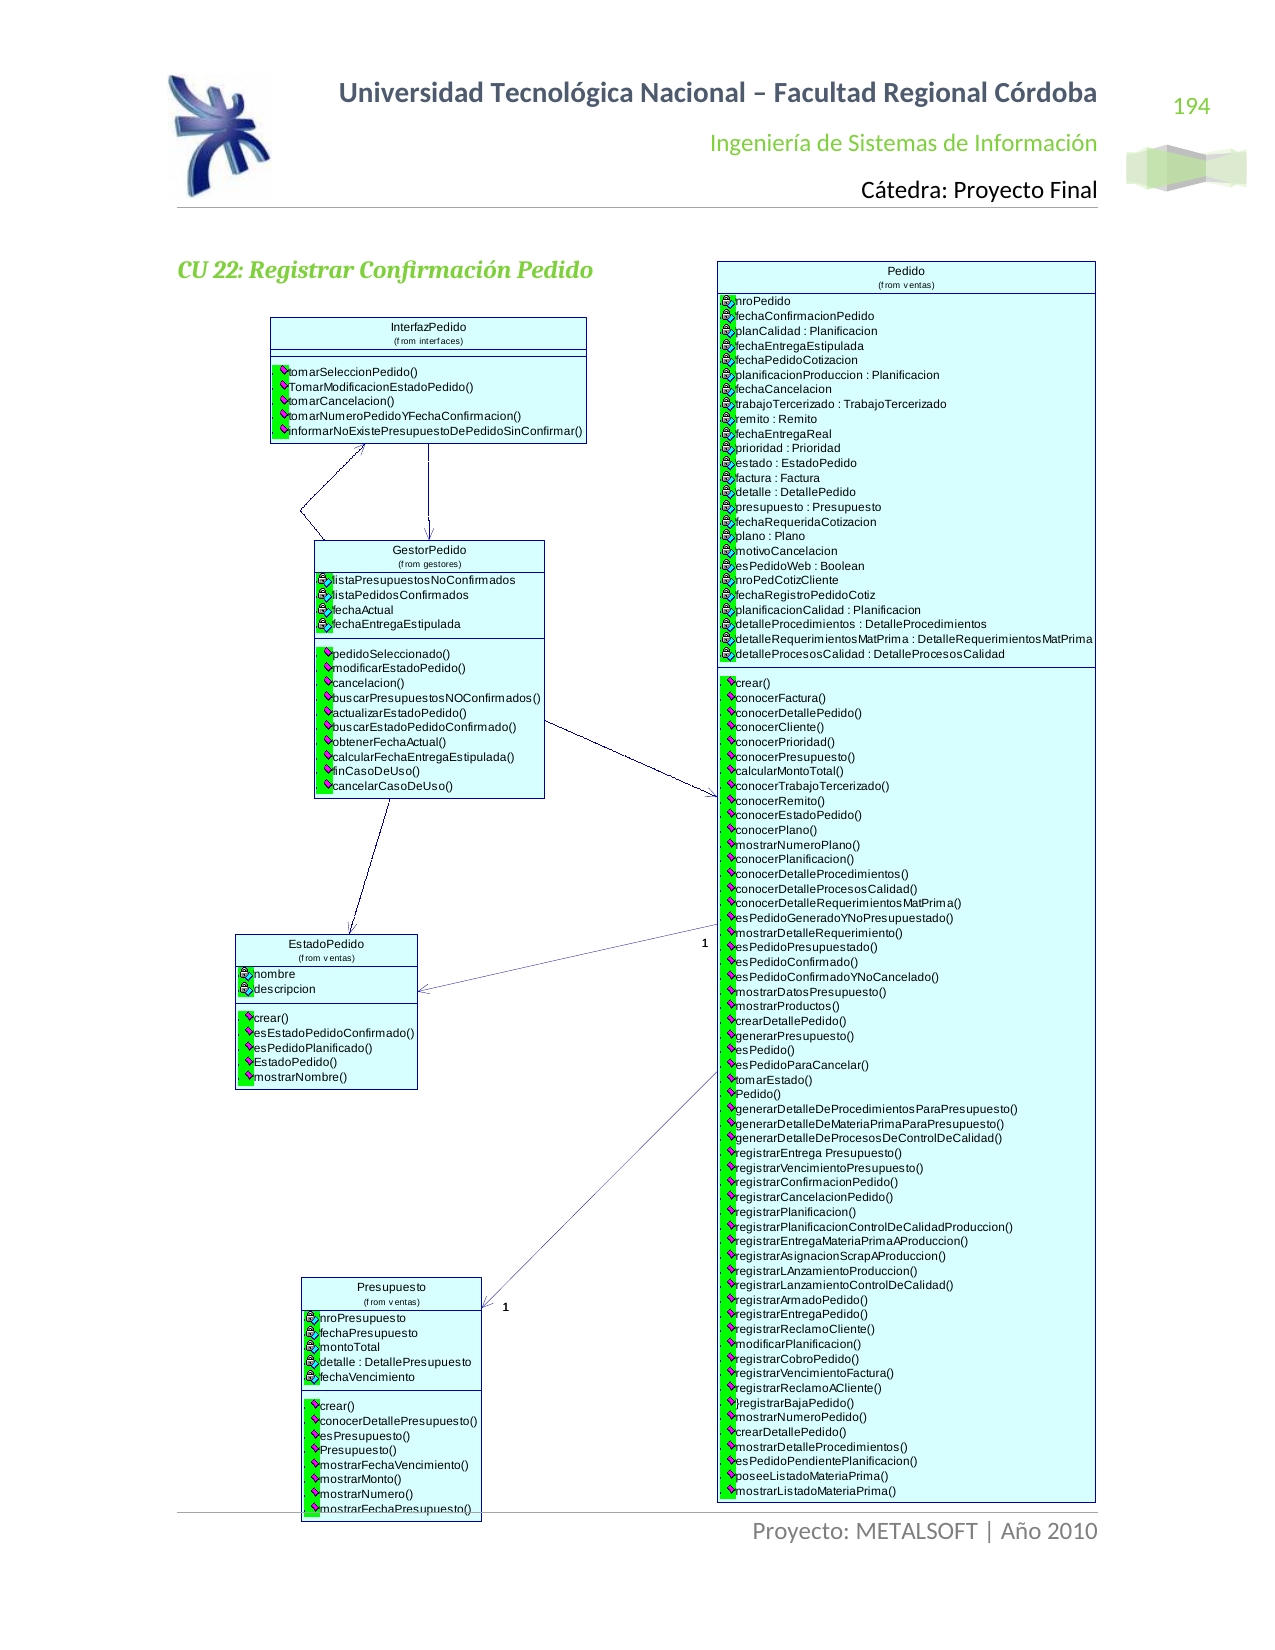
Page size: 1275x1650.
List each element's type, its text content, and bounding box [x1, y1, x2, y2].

text CU 22: Registrar Confirmación Pedido [177, 256, 1098, 284]
picture [167, 74, 272, 199]
